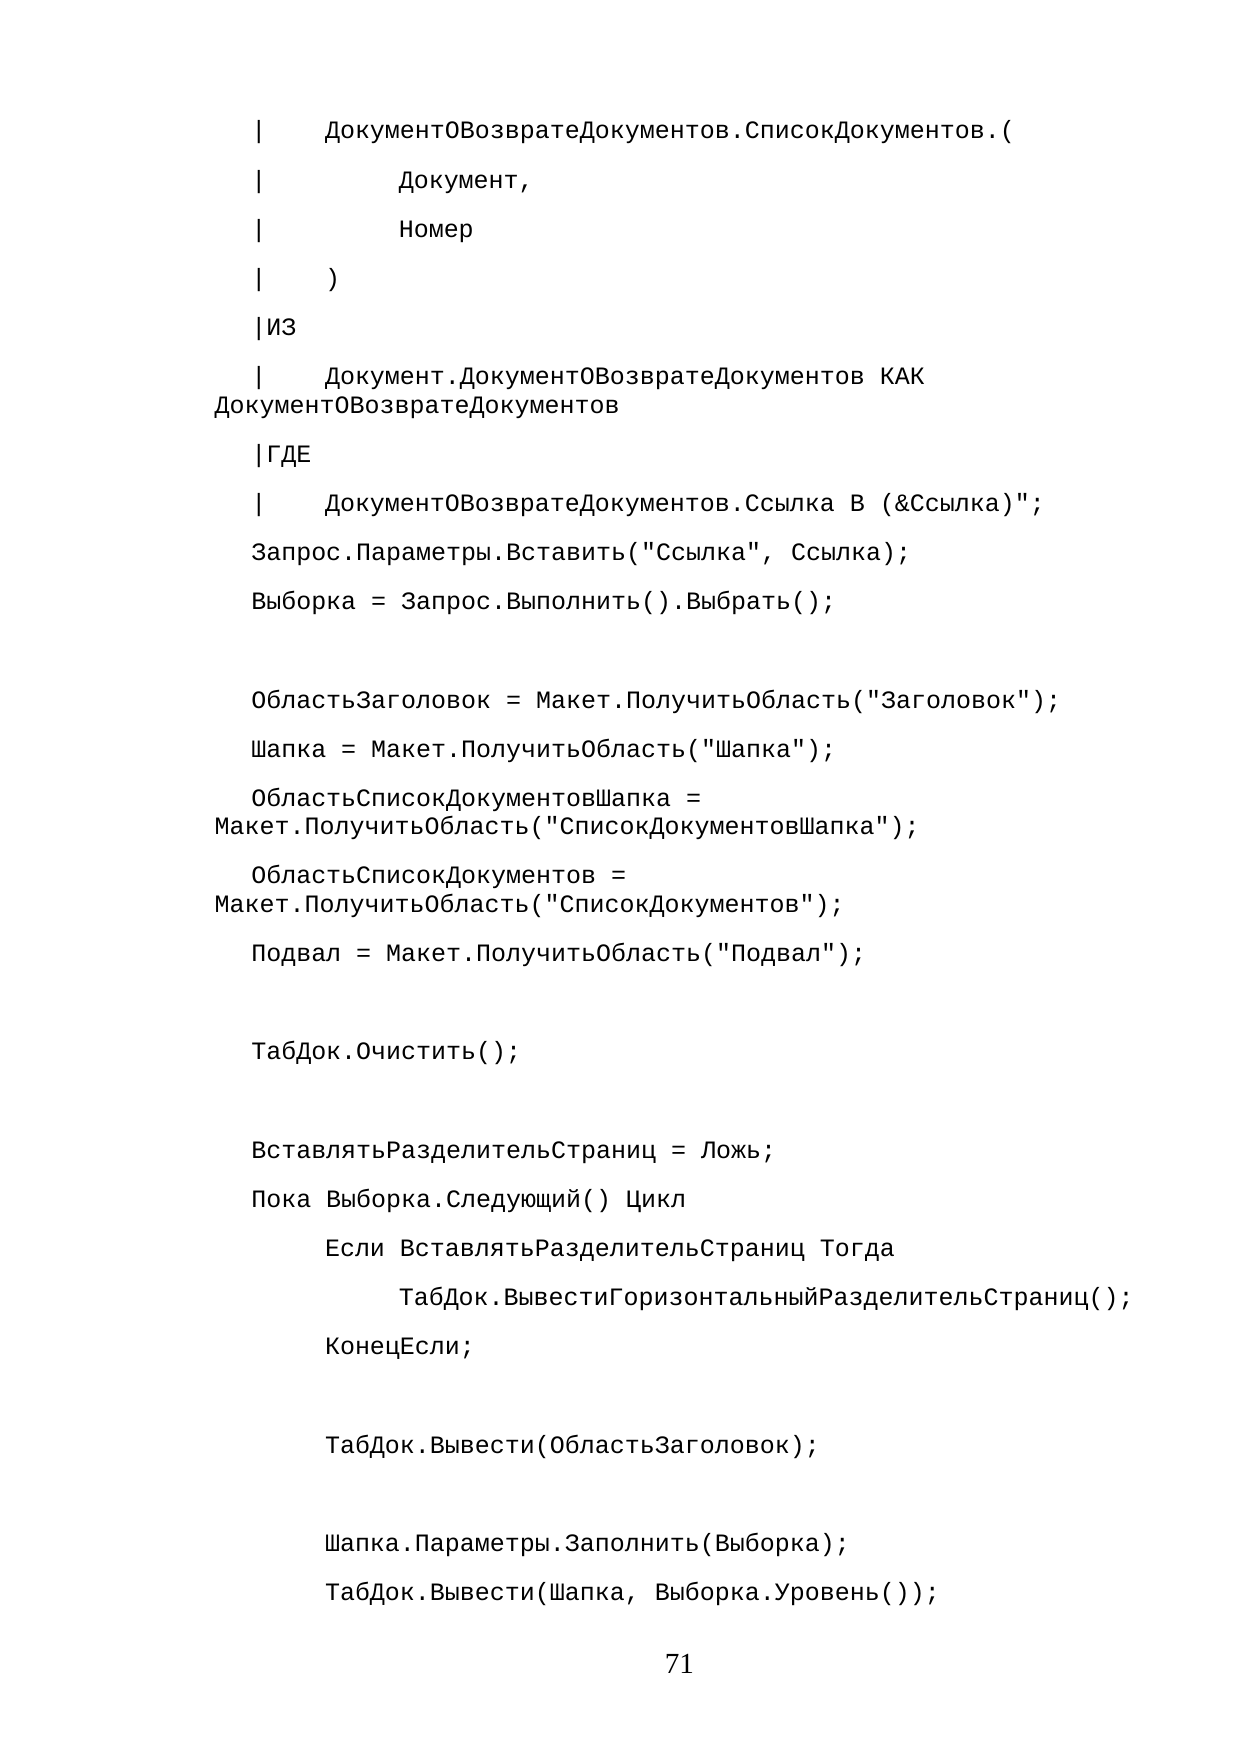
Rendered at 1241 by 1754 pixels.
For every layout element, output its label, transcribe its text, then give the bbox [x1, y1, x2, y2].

text Шапка = Макет.ПолучитьОбласть("Шапка"); [214, 736, 1181, 765]
text | Документ, [214, 167, 1181, 196]
text Пока Выборка.Следующий() Цикл [214, 1186, 1181, 1215]
text ОбластьЗаголовок = Макет.ПолучитьОбласть("Заголовок"); [214, 687, 1181, 716]
text Подвал = Макет.ПолучитьОбласть("Подвал"); [214, 941, 1181, 969]
text |ИЗ [214, 315, 1181, 343]
text |ГДЕ [214, 441, 1181, 470]
text ТабДок.Вывести(Шапка, Выборка.Уровень()); [214, 1580, 1181, 1608]
text Шапка.Параметры.Заполнить(Выборка); [214, 1531, 1181, 1559]
text | ) [214, 266, 1181, 294]
text ТабДок.ВывестиГоризонтальныйРазделительСтраниц(); [214, 1285, 1181, 1313]
text | Документ.ДокументОВозвратеДокументов КАК ДокументОВозвратеДокументов [214, 364, 1181, 421]
text Если ВставлятьРазделительСтраниц Тогда [214, 1236, 1181, 1264]
text Запрос.Параметры.Вставить("Ссылка", Ссылка); [214, 540, 1181, 568]
text ТабДок.Очистить(); [214, 1039, 1181, 1067]
text Выборка = Запрос.Выполнить().Выбрать(); [214, 589, 1181, 617]
text ВставлятьРазделительСтраниц = Ложь; [214, 1137, 1181, 1166]
text | ДокументОВозвратеДокументов.Ссылка В (&Ссылка)"; [214, 491, 1181, 519]
text | Номер [214, 216, 1181, 245]
text | ДокументОВозвратеДокументов.СписокДокументов.( [214, 118, 1181, 146]
text ОбластьСписокДокументовШапка = Макет.ПолучитьОбласть("СписокДокументовШапка"); [214, 786, 1181, 842]
text ТабДок.Вывести(ОбластьЗаголовок); [214, 1432, 1181, 1461]
text ОбластьСписокДокументов = Макет.ПолучитьОбласть("СписокДокументов"); [214, 863, 1181, 920]
text КонецЕсли; [214, 1334, 1181, 1362]
